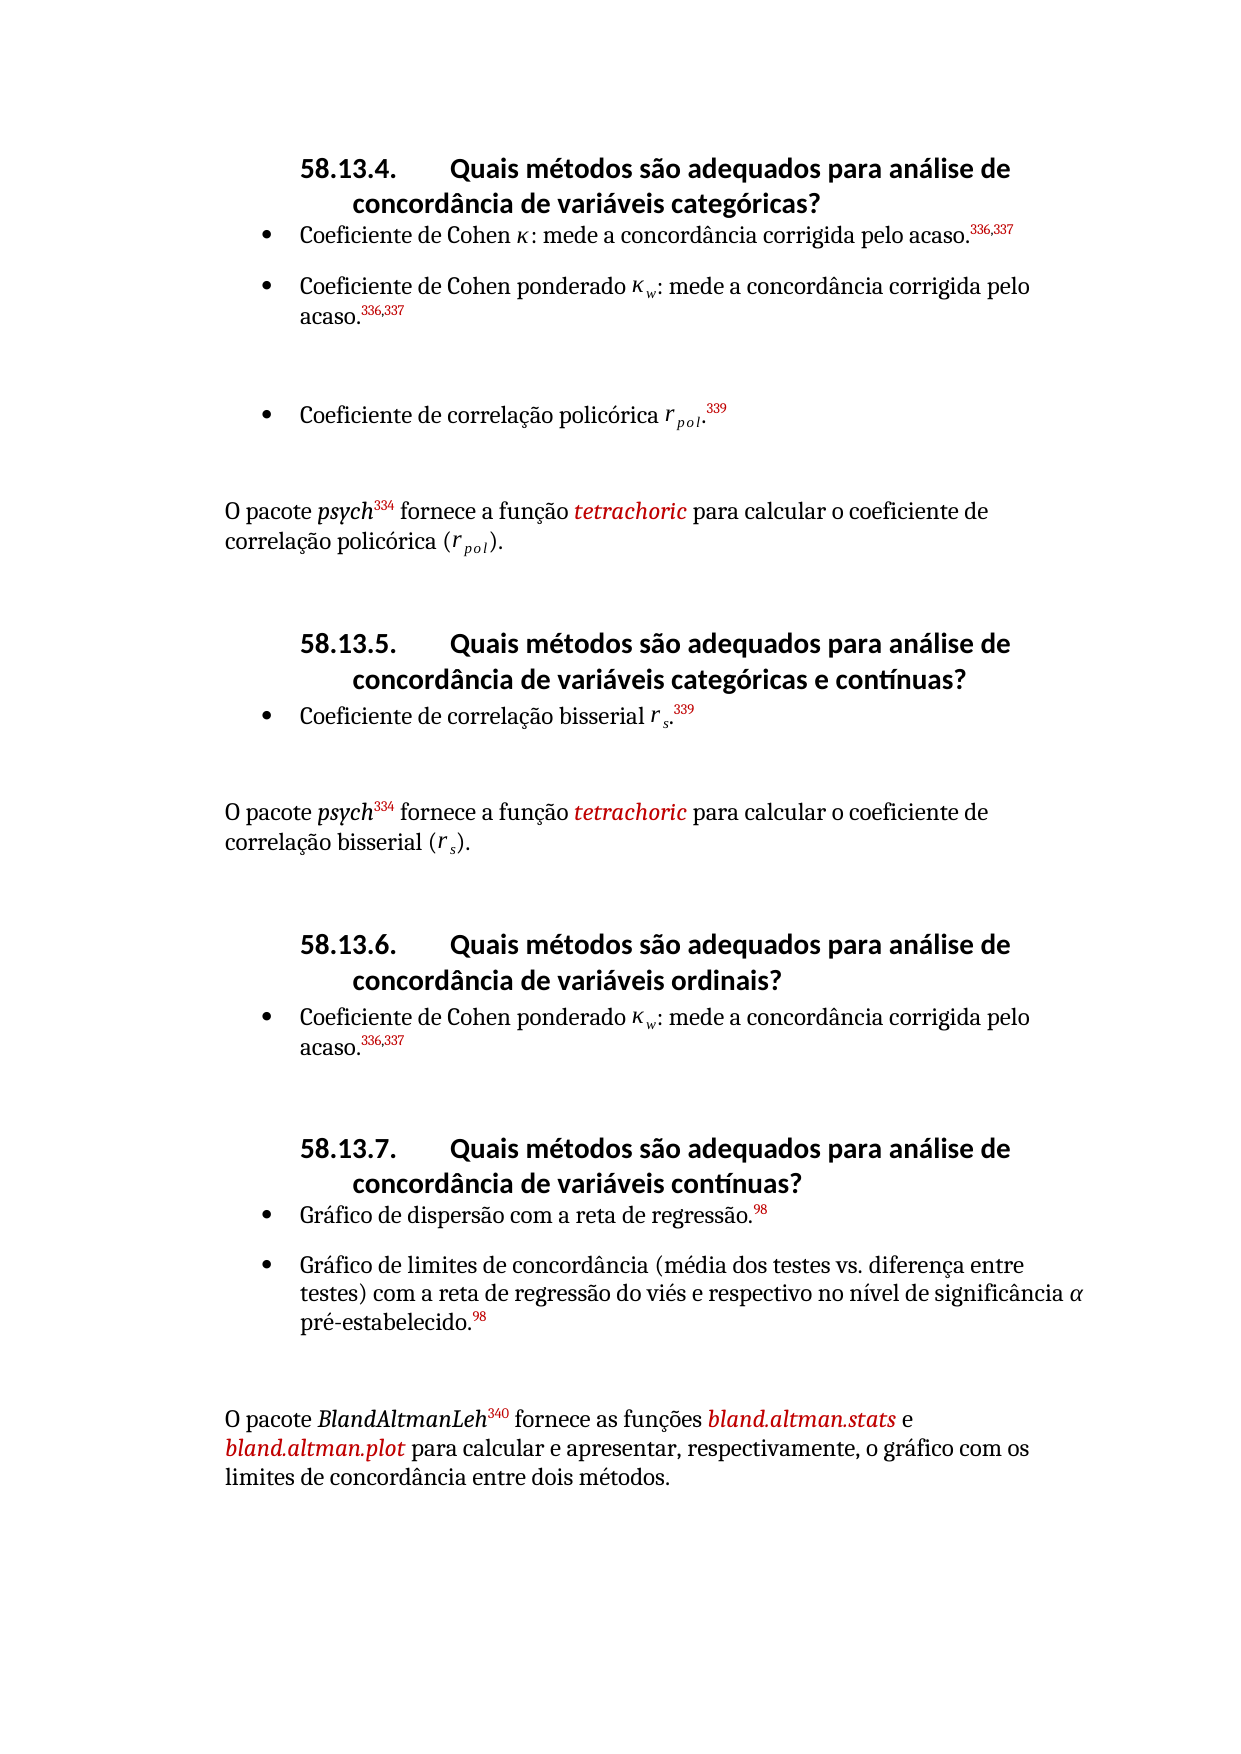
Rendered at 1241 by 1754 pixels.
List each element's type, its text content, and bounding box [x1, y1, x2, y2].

text O pacote BlandAltmanLeh340 fornece as funções bland.altman.stats e bland.altman.plot para calcular e apresentar, respectivamente, o gráfico com os limites de concordância entre dois métodos. [225, 1405, 1090, 1491]
text O pacote psych334 fornece a função tetrachoric para calcular o coeficiente de correlação bisserial (). [225, 798, 1090, 858]
list Coeficiente de Cohen ponderado : mede a concordância corrigida pelo acaso.336,337 [262, 271, 1090, 331]
subtitle Quais métodos são adequados para análise de concordância de variáveis contínuas? [300, 1130, 1090, 1201]
list Coeficiente de correlação policórica .339 [262, 399, 1090, 431]
subtitle Quais métodos são adequados para análise de concordância de variáveis categóricas e contínuas? [300, 625, 1090, 697]
list Gráfico de limites de concordância (média dos testes vs. diferença entre testes) com a reta de regressão do viés e respectivo no nível de significância pré-estabelecido.98 [262, 1251, 1090, 1337]
subtitle Quais métodos são adequados para análise de concordância de variáveis ordinais? [300, 926, 1090, 998]
list Gráfico de dispersão com a reta de regressão.98 [262, 1201, 1090, 1230]
list Coeficiente de Cohen ponderado : mede a concordância corrigida pelo acaso.336,337 [262, 1001, 1090, 1061]
list Coeficiente de Cohen : mede a concordância corrigida pelo acaso.336,337 [262, 221, 1090, 250]
text O pacote psych334 fornece a função tetrachoric para calcular o coeficiente de correlação policórica (). [225, 497, 1090, 557]
list Coeficiente de correlação bisserial .339 [262, 700, 1090, 732]
subtitle Quais métodos são adequados para análise de concordância de variáveis categóricas? [300, 150, 1090, 221]
